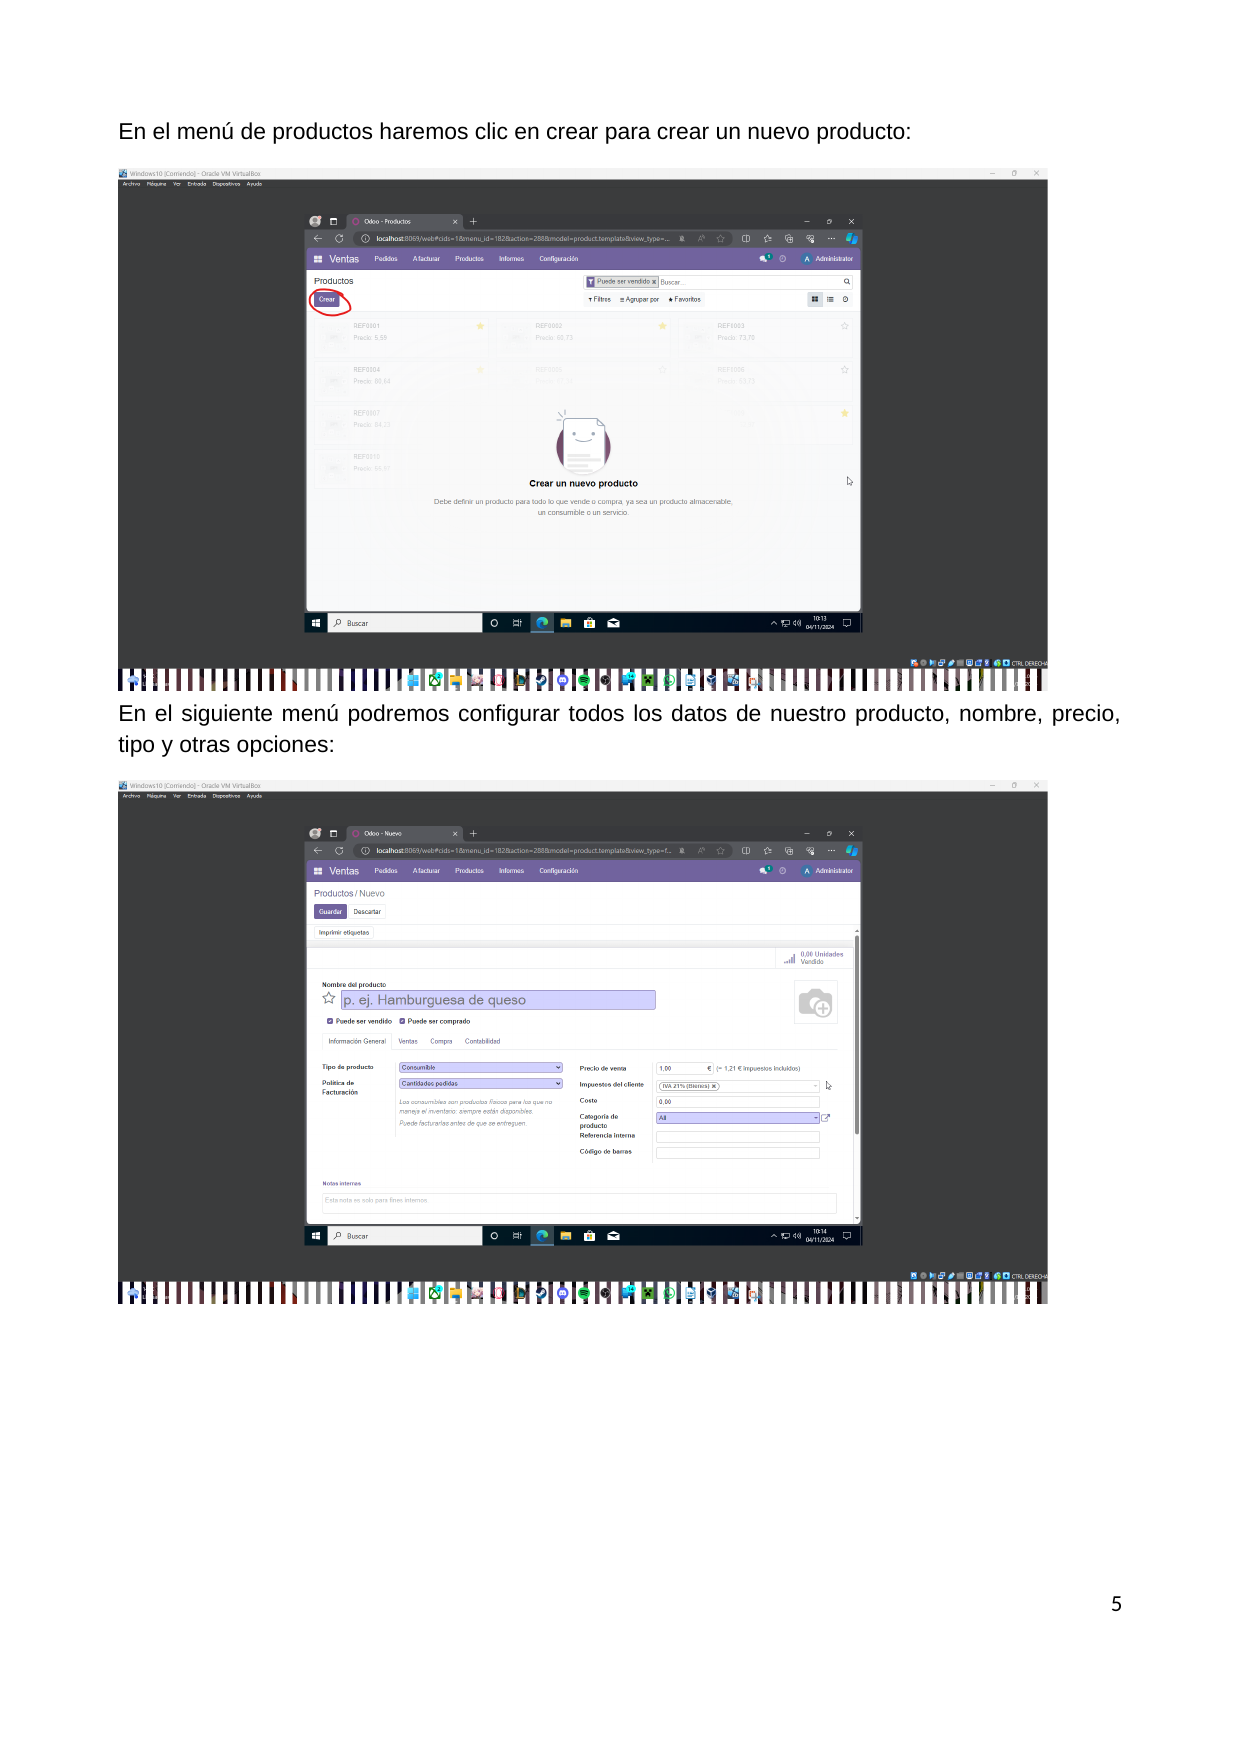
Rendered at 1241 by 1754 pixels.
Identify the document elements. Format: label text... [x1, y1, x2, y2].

picture [118, 168, 1048, 691]
picture [118, 780, 1048, 1304]
text En el menú de productos haremos clic en crear para crear un nuevo producto: [118, 118, 1122, 144]
text En el siguiente menú podremos configurar todos los datos de nuestro producto, nombre, precio, tipo y otras opciones: [118, 700, 1122, 757]
